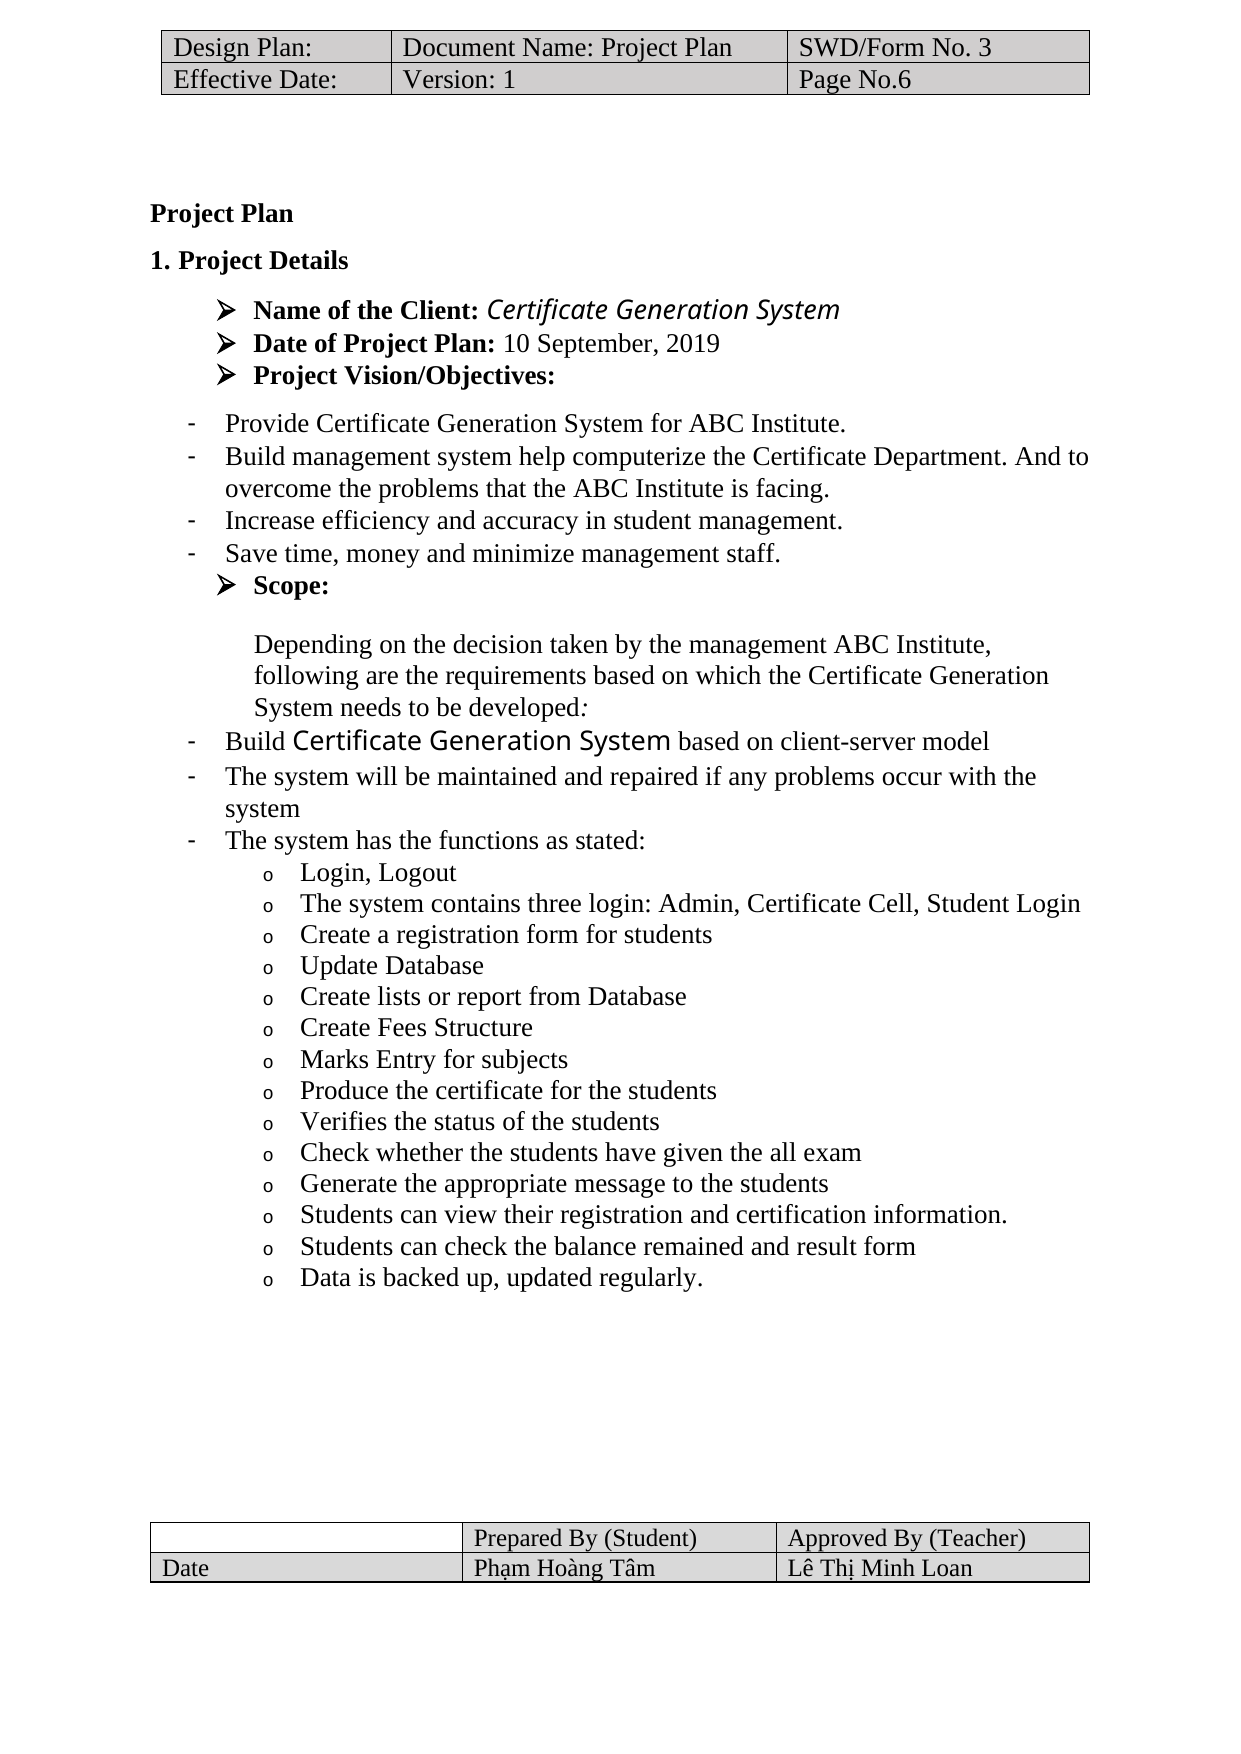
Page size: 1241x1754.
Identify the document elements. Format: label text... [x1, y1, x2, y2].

list Date of Project Plan: 10 September, 2019 [216, 328, 1090, 359]
list Project Vision/Objectives: [216, 359, 1090, 390]
list Students can view their registration and certification information. [262, 1198, 1090, 1229]
list The system contains three login: Admin, Certificate Cell, Student Login [262, 887, 1090, 918]
list Verifies the status of the students [262, 1105, 1090, 1136]
list Produce the certificate for the students [262, 1074, 1090, 1105]
list Save time, money and minimize management staff. [187, 536, 1090, 569]
text Project Plan [150, 197, 1090, 228]
list Increase efficiency and accuracy in student management. [187, 503, 1090, 536]
list Marks Entry for subjects [262, 1043, 1090, 1074]
list The system has the functions as stated: [187, 823, 1090, 856]
list Create a registration form for students [262, 918, 1090, 949]
list Login, Logout [262, 856, 1090, 887]
list Check whether the students have given the all exam [262, 1136, 1090, 1167]
list Generate the appropriate message to the students [262, 1167, 1090, 1198]
list Provide Certificate Generation System for ABC Institute. [187, 406, 1090, 439]
list Scope: [216, 569, 1090, 600]
list Update Database [262, 949, 1090, 980]
list Create Fees Structure [262, 1012, 1090, 1043]
list Project Details [150, 244, 1090, 275]
list Build Certificate Generation System based on client-server model [187, 722, 1090, 759]
list Data is backed up, updated regularly. [262, 1261, 1090, 1292]
list Name of the Client: Certificate Generation System [216, 291, 1090, 328]
list Build management system help computerize the Certificate Department. And to overcome the problems that the ABC Institute is facing. [187, 439, 1090, 503]
list Create lists or report from Database [262, 980, 1090, 1012]
list The system will be maintained and repaired if any problems occur with the system [187, 759, 1090, 823]
text Depending on the decision taken by the management ABC Institute, following are the requirements based on which the Certificate Generation System needs to be developed: [253, 628, 1090, 722]
list Students can check the balance remained and result form [262, 1229, 1090, 1261]
